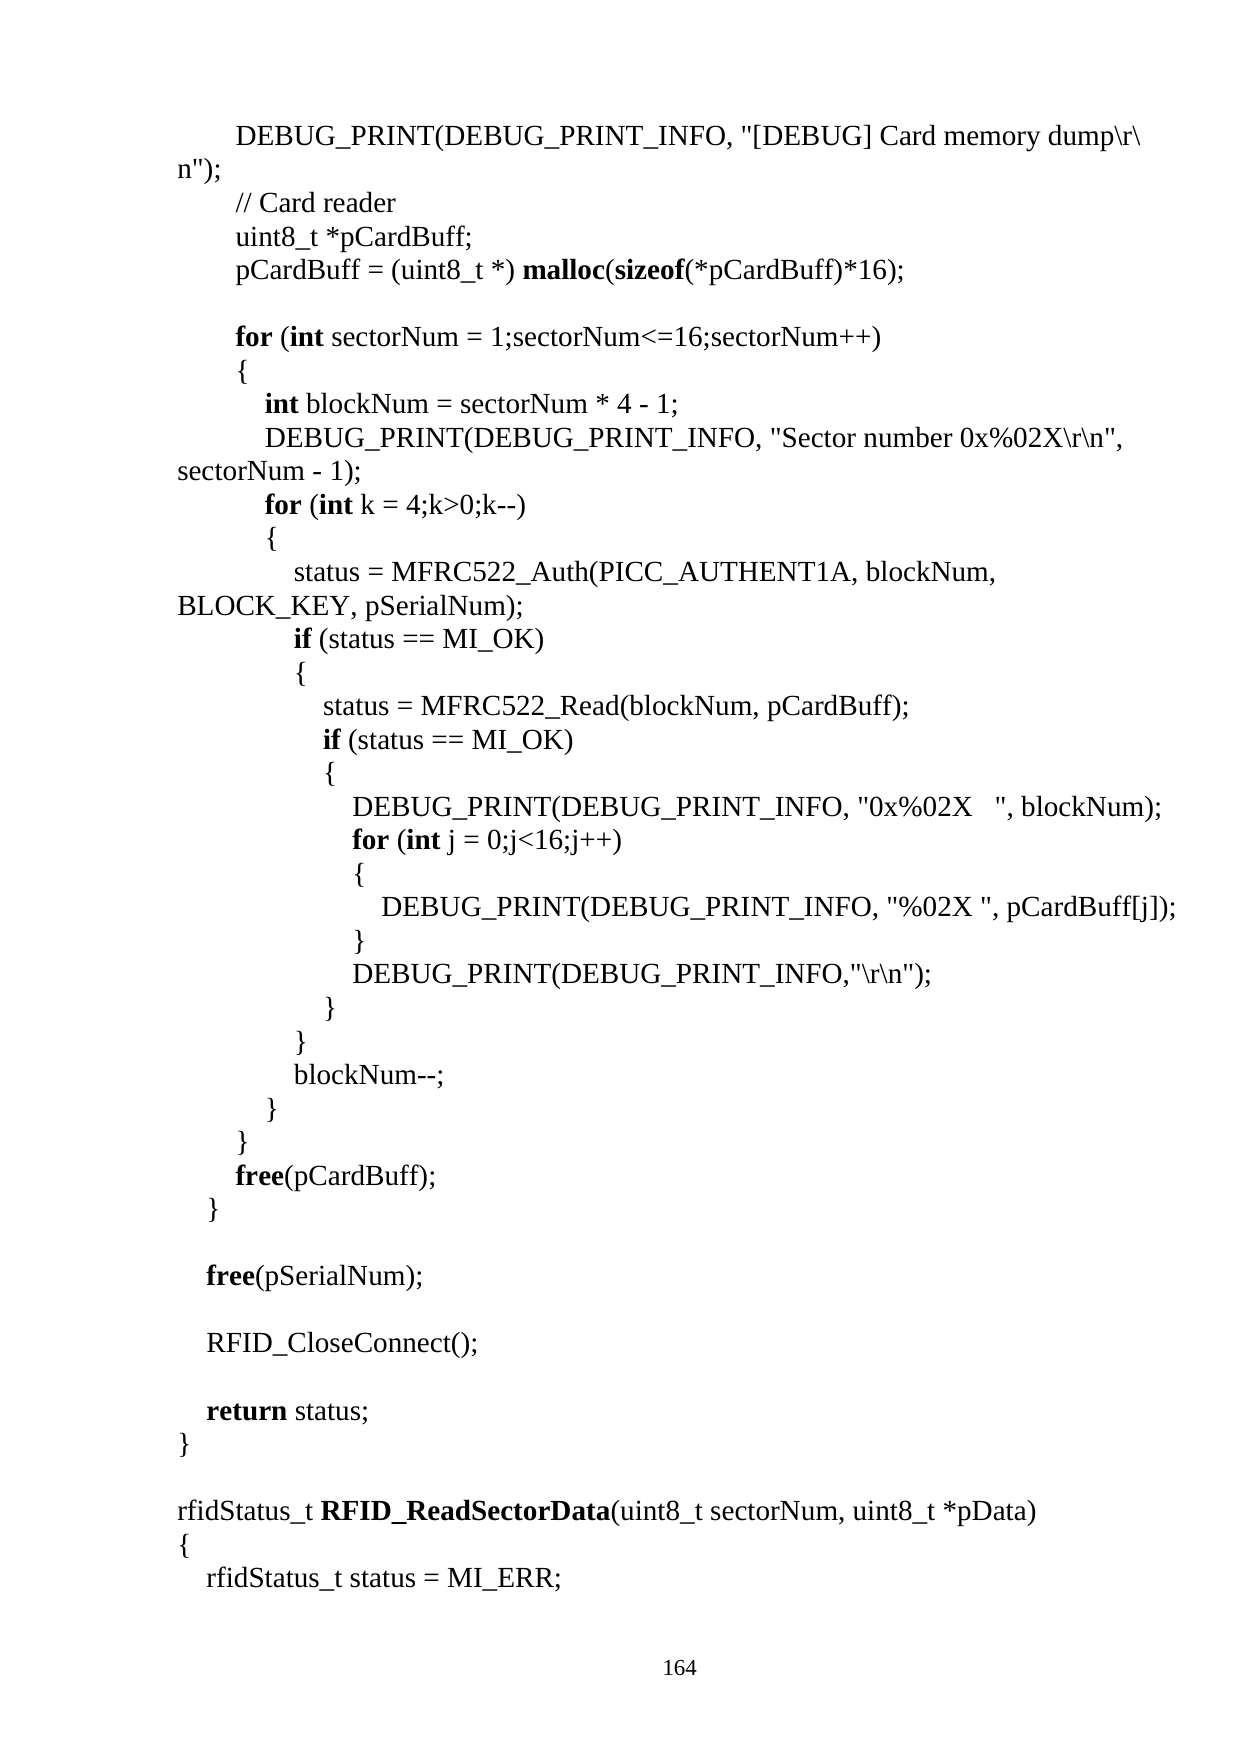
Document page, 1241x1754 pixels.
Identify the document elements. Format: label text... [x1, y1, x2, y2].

text } [177, 1426, 1182, 1460]
text } [177, 990, 1182, 1024]
text } [177, 1124, 1182, 1158]
text status = MFRC522_Auth(PICC_AUTHENT1A, blockNum, BLOCK_KEY, pSerialNum); [177, 554, 1182, 621]
text blockNum--; [177, 1057, 1182, 1091]
text { [177, 655, 1182, 688]
text rfidStatus_t RFID_ReadSectorData(uint8_t sectorNum, uint8_t *pData) [177, 1493, 1182, 1527]
text } [177, 1024, 1182, 1057]
text RFID_CloseConnect(); [177, 1326, 1182, 1359]
text DEBUG_PRINT(DEBUG_PRINT_INFO, "Sector number 0x%02X\r\n", sectorNum - 1); [177, 420, 1182, 487]
text rfidStatus_t status = MI_ERR; [177, 1560, 1182, 1594]
text { [177, 521, 1182, 554]
text if (status == MI_OK) [177, 621, 1182, 655]
text for (int j = 0;j<16;j++) [177, 822, 1182, 856]
text { [177, 755, 1182, 789]
text } [177, 1191, 1182, 1225]
text { [177, 353, 1182, 386]
text } [177, 1091, 1182, 1124]
text int blockNum = sectorNum * 4 - 1; [177, 386, 1182, 420]
text for (int k = 4;k>0;k--) [177, 487, 1182, 521]
text for (int sectorNum = 1;sectorNum<=16;sectorNum++) [177, 319, 1182, 353]
text pCardBuff = (uint8_t *) malloc(sizeof(*pCardBuff)*16); [177, 252, 1182, 286]
text return status; [177, 1393, 1182, 1426]
text DEBUG_PRINT(DEBUG_PRINT_INFO, "0x%02X ", blockNum); [177, 789, 1182, 822]
text free(pSerialNum); [177, 1258, 1182, 1292]
text // Card reader [177, 185, 1182, 219]
text if (status == MI_OK) [177, 722, 1182, 755]
text DEBUG_PRINT(DEBUG_PRINT_INFO,"\r\n"); [177, 957, 1182, 990]
text DEBUG_PRINT(DEBUG_PRINT_INFO, "[DEBUG] Card memory dump\r\n"); [177, 118, 1182, 185]
text status = MFRC522_Read(blockNum, pCardBuff); [177, 688, 1182, 722]
text { [177, 1527, 1182, 1560]
text DEBUG_PRINT(DEBUG_PRINT_INFO, "%02X ", pCardBuff[j]); [177, 889, 1182, 923]
text free(pCardBuff); [177, 1158, 1182, 1191]
text { [177, 856, 1182, 889]
text uint8_t *pCardBuff; [177, 219, 1182, 252]
text } [177, 923, 1182, 957]
